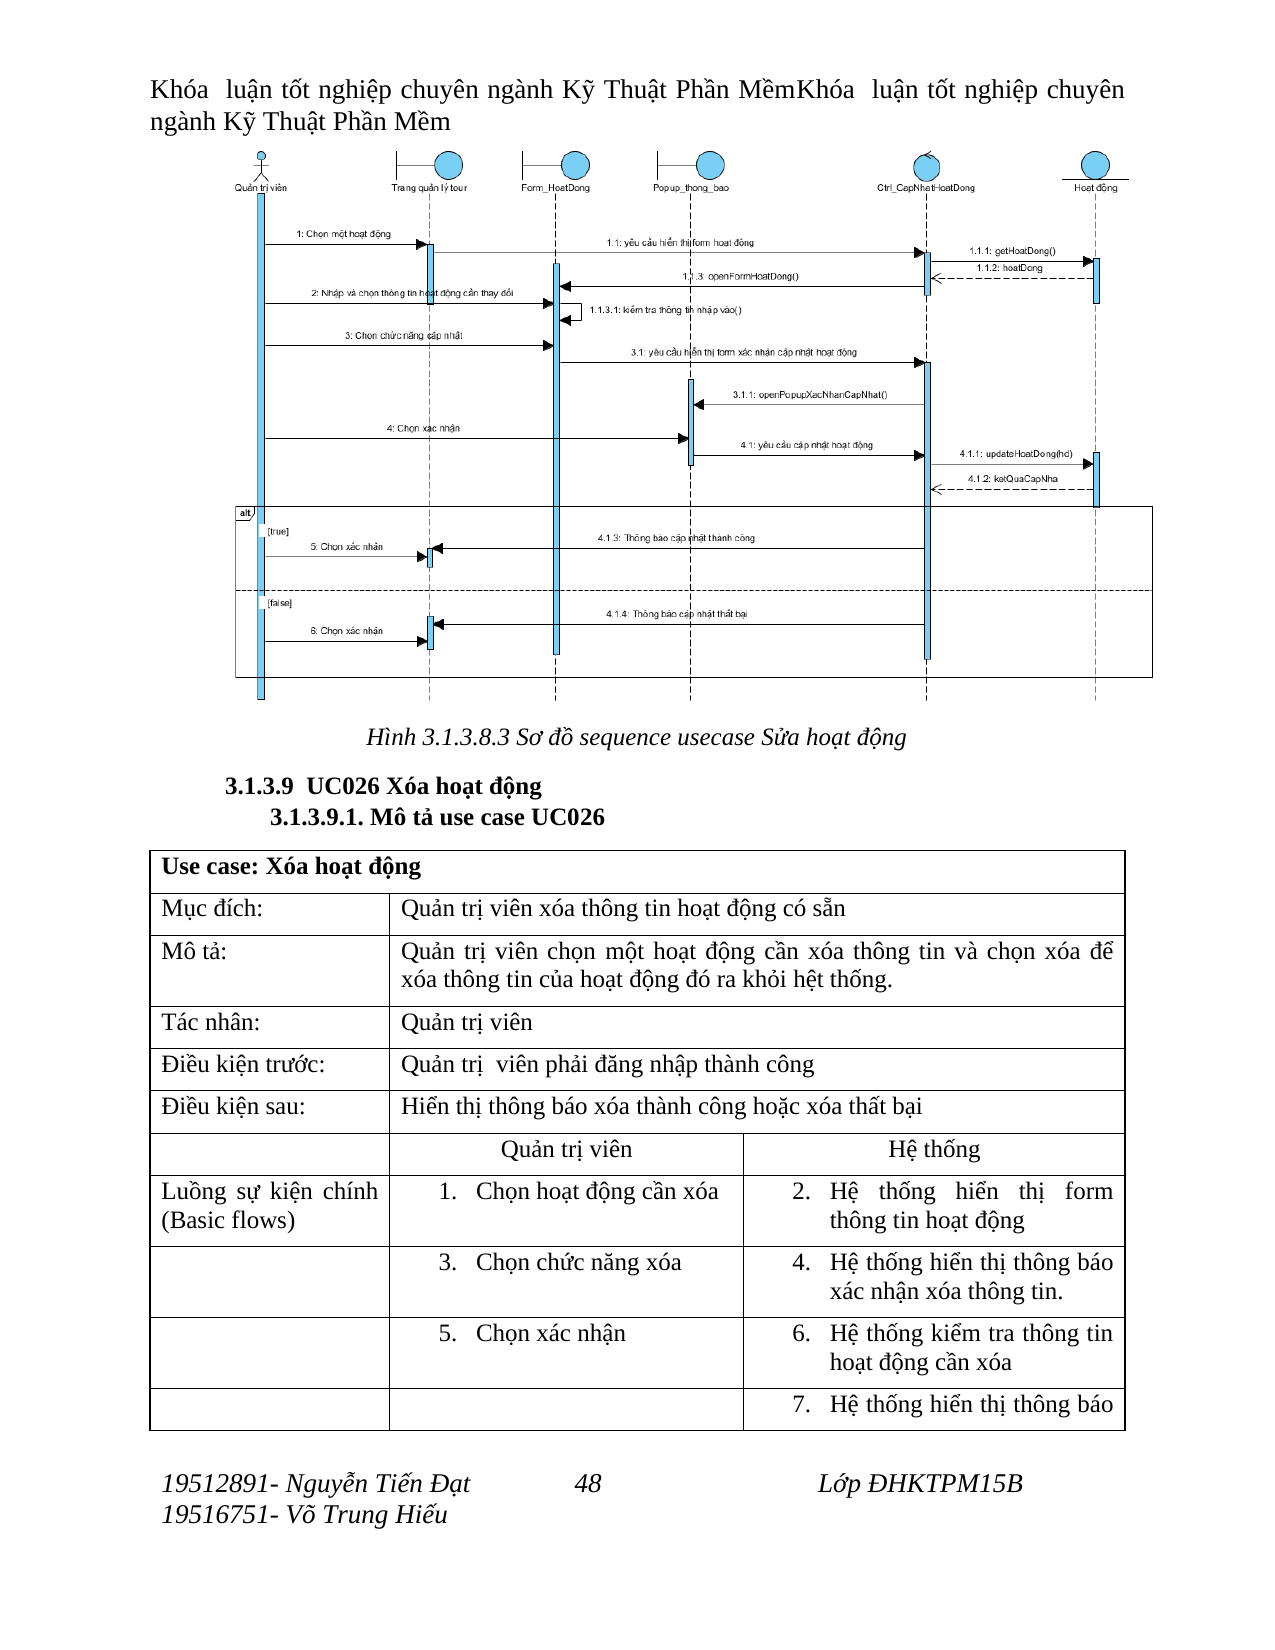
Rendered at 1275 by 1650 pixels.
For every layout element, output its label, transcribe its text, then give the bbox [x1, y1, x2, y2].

table_cell [151, 1247, 389, 1317]
table_header Use case: Xóa hoạt động [151, 851, 1124, 892]
table_cell Mô tả: [151, 936, 389, 1006]
table_cell Chọn xác nhận [390, 1318, 743, 1388]
table_cell Hệ thống hiển thị form thông tin hoạt động [744, 1176, 1124, 1246]
text 3.1.3.9.1. Mô tả use case UC026 [270, 802, 1125, 831]
table_cell Quản trị viên [390, 1007, 1124, 1048]
table_cell Hiển thị thông báo xóa thành công hoặc xóa thất bại [390, 1091, 1124, 1133]
table_cell Hệ thống kiểm tra thông tin hoạt động cần xóa [744, 1318, 1124, 1388]
table_cell [151, 1389, 389, 1430]
picture [225, 150, 1155, 703]
table_cell Quản trị viên xóa thông tin hoạt động có sẵn [390, 894, 1124, 935]
table_cell Tác nhân: [151, 1007, 389, 1048]
table_cell [151, 1134, 389, 1175]
table_cell Hệ thống [744, 1134, 1124, 1175]
table_cell [151, 1318, 389, 1388]
table_cell Quản trị viên [390, 1134, 743, 1175]
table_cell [744, 1389, 1124, 1430]
text Hình 3.1.3.8.3 Sơ đồ sequence usecase Sửa hoạt động [150, 722, 1125, 751]
table_cell Chọn hoạt động cần xóa [390, 1176, 743, 1246]
table_cell [390, 1389, 743, 1430]
table_cell Chọn chức năng xóa [390, 1247, 743, 1317]
table_cell Mục đích: [151, 894, 389, 935]
subtitle UC026 Xóa hoạt động [225, 771, 1125, 800]
table_cell Điều kiện sau: [151, 1091, 389, 1133]
table_cell Quản trị viên chọn một hoạt động cần xóa thông tin và chọn xóa để xóa thông tin của hoạt động đó ra khỏi hệt thống. [390, 936, 1124, 1006]
table_cell Điều kiện trước: [151, 1049, 389, 1090]
table_cell Hệ thống hiển thị thông báo xác nhận xóa thông tin. [744, 1247, 1124, 1317]
table_cell Luồng sự kiện chính (Basic flows) [151, 1176, 389, 1246]
table_cell Quản trị viên phải đăng nhập thành công [390, 1049, 1124, 1090]
